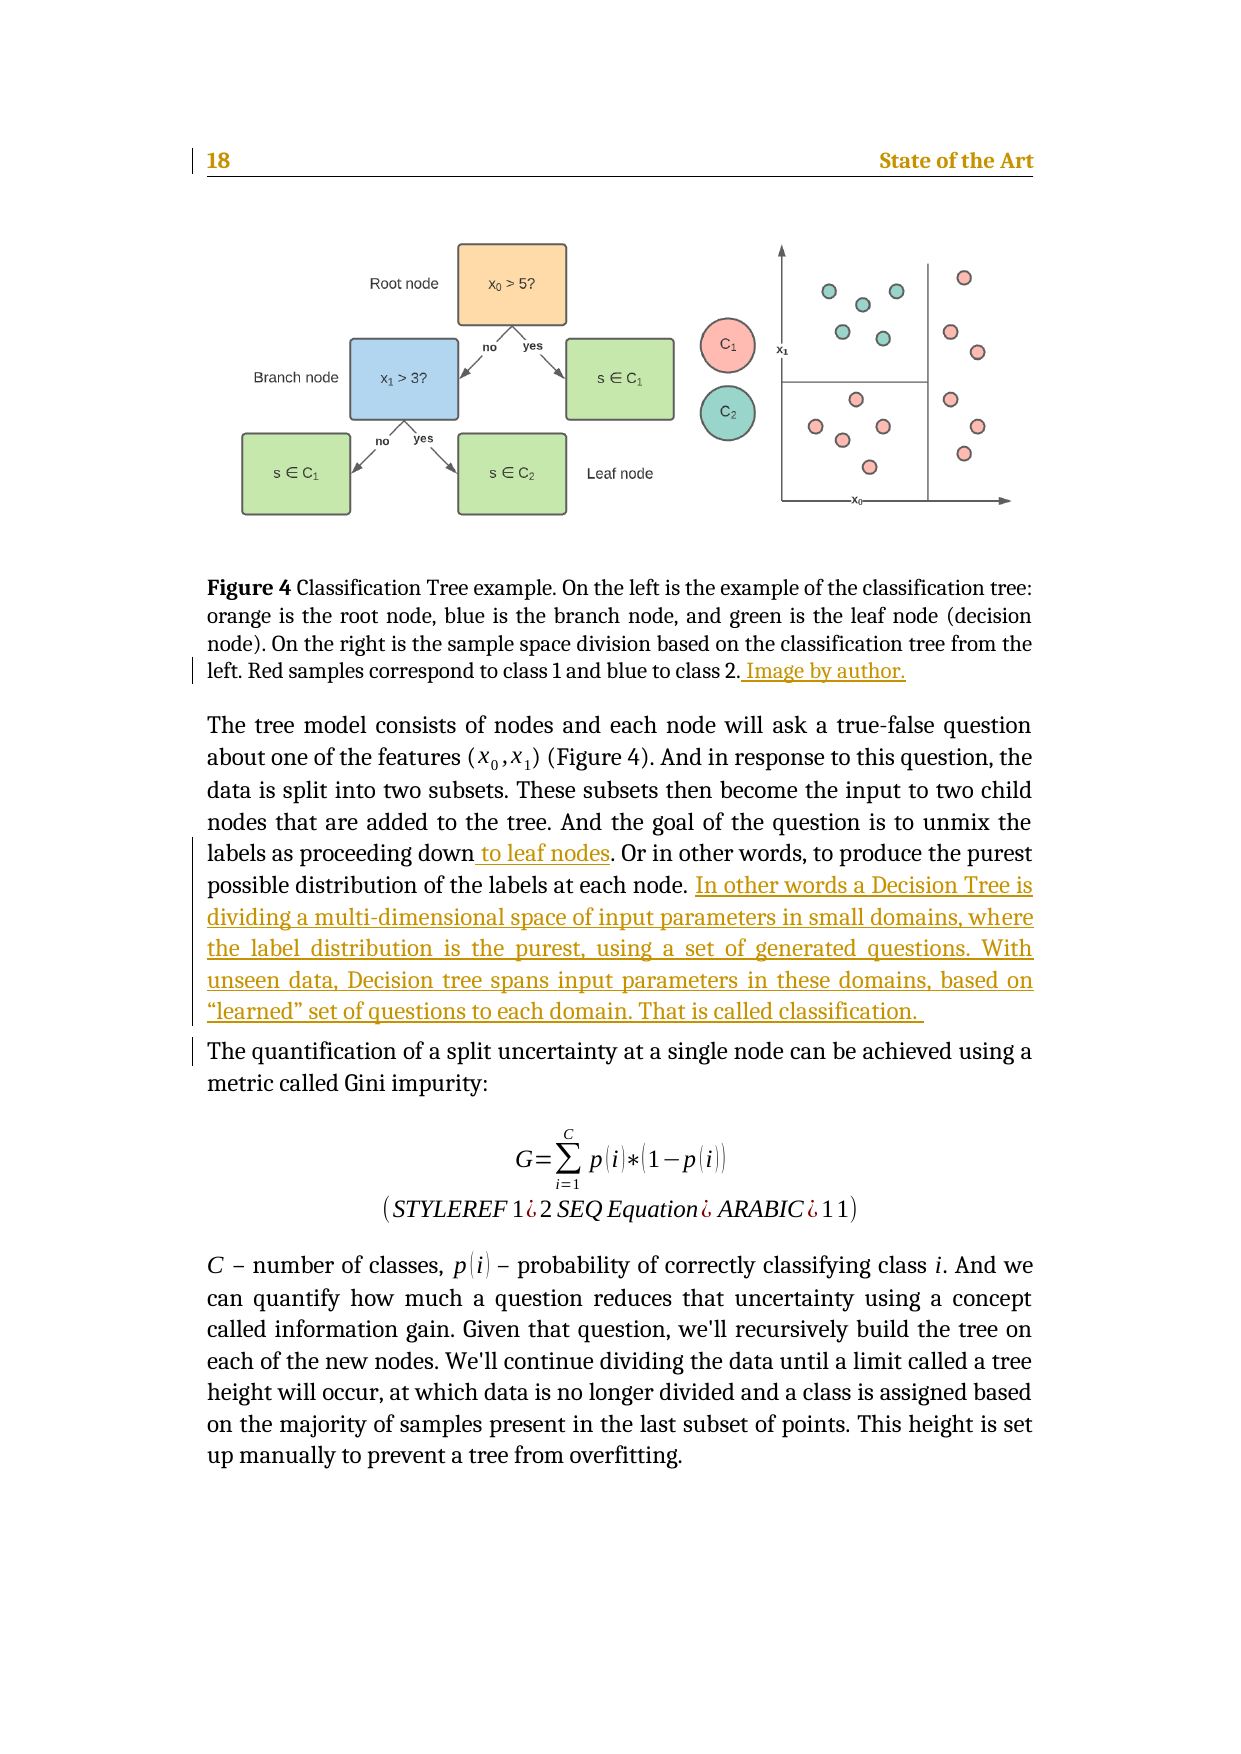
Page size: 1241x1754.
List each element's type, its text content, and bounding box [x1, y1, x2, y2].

picture [206, 218, 1034, 548]
text – number of classes, – probability of correctly classifying class . And we can quantify how much a question reduces that uncertainty using a concept called information gain. Given that question, we'll recursively build the tree on each of the new nodes. We'll continue dividing the data until a limit called a tree height will occur, at which data is no longer divided and a class is assigned based on the majority of samples present in the last subset of points. This height is set up manually to prevent a tree from overfitting. [207, 1250, 1033, 1470]
text The tree model consists of nodes and each node will ask a true-false question about one of the features () (Figure 4). And in response to this question, the data is split into two subsets. These subsets then become the input to two child nodes that are added to the tree. And the goal of the question is to unmix the labels as proceeding down. Or in other words, to produce the purest possible distribution of the labels at each node. [207, 991, 1033, 1026]
text The quantification of a split uncertainty at a single node can be achieved using a metric called Gini impurity: [207, 1037, 1033, 1097]
text The tree model consists of nodes and each node will ask a true-false question about one of the features () (Figure 4). And in response to this question, the data is split into two subsets. These subsets then become the input to two child nodes that are added to the tree. And the goal of the question is to unmix the labels as proceeding down. Or in other words, to produce the purest possible distribution of the labels at each node. [207, 711, 1033, 927]
text Figure 4 Classification Tree example. On the left is the example of the classification tree: orange is the root node, blue is the branch node, and green is the leaf node (decision node). On the right is the sample space division based on the classification tree from the left. Red samples correspond to class 1 and blue to class 2. [207, 575, 1033, 684]
